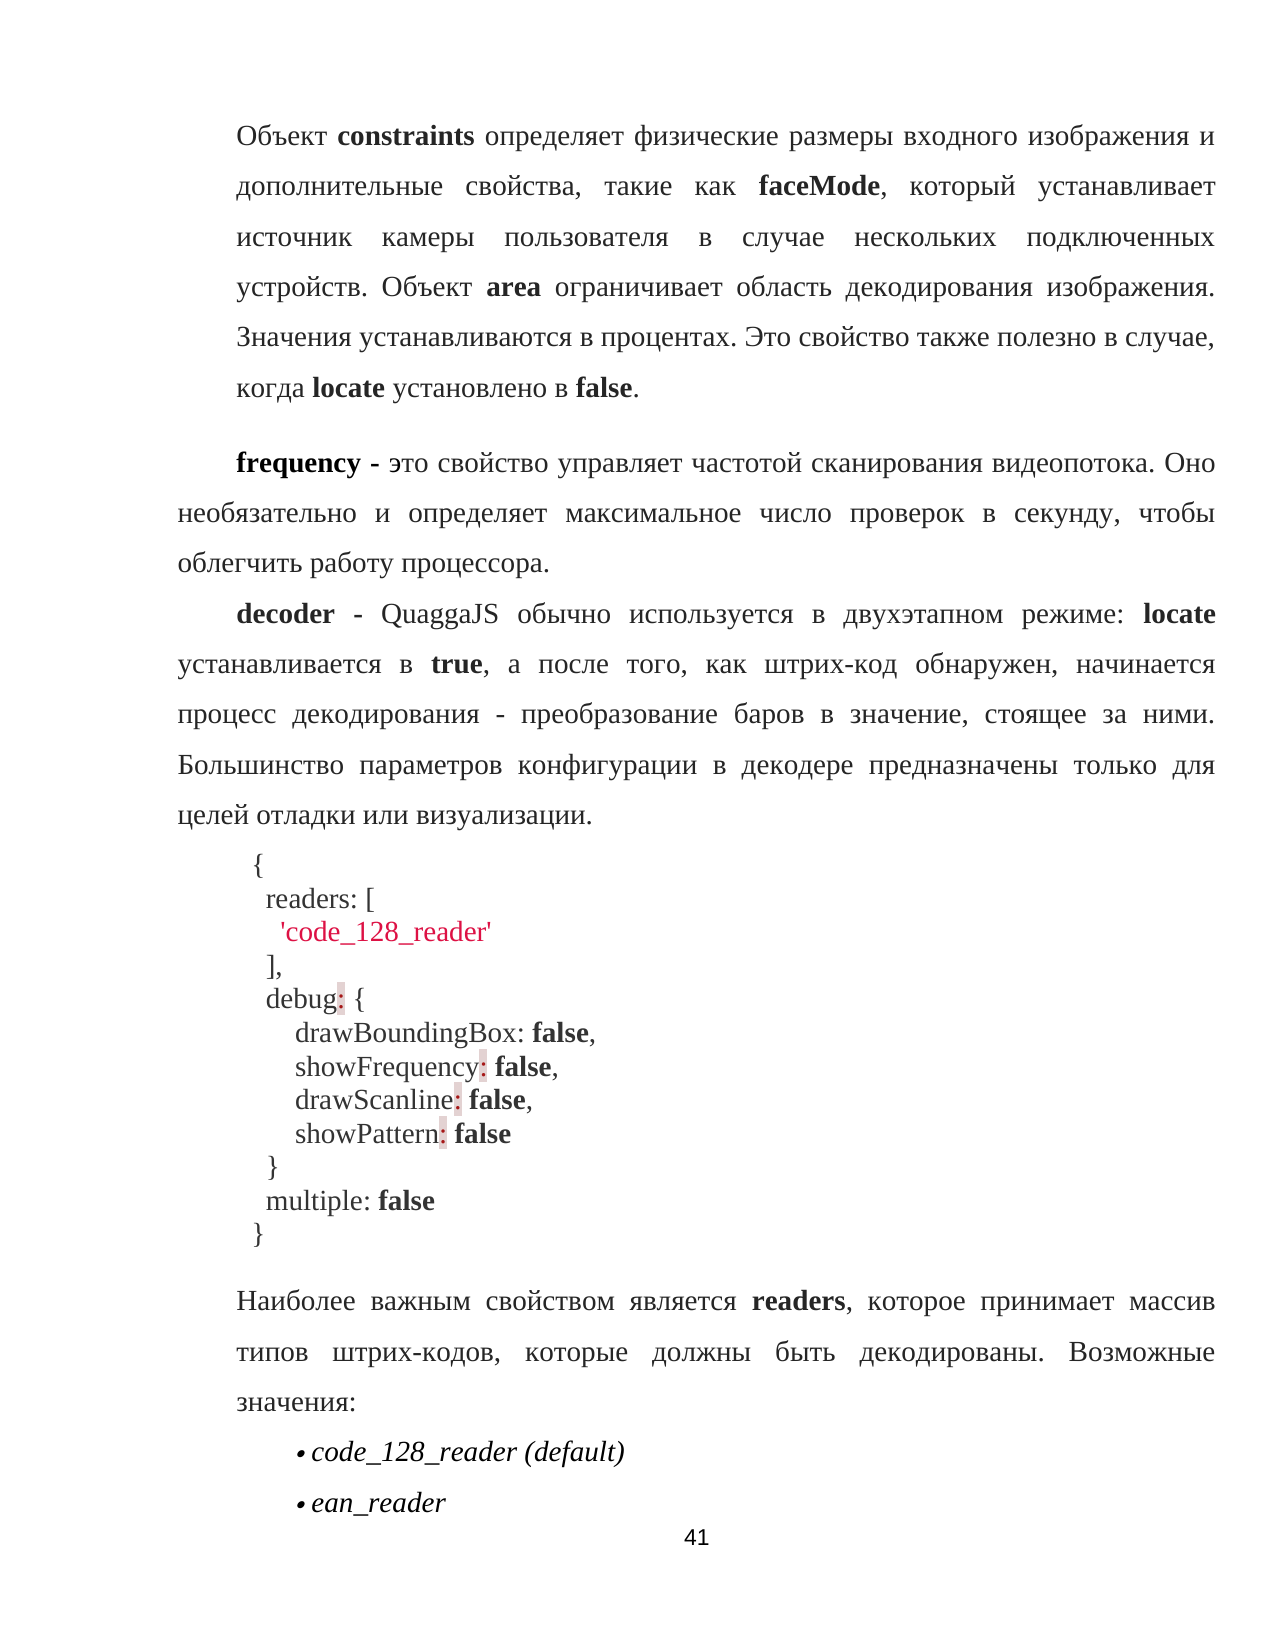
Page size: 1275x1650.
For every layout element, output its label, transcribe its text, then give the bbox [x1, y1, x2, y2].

text Наиболее важным свойством является readers, которое принимает массив типов штрих-кодов, которые должны быть декодированы. Возможные значения: [236, 1283, 1216, 1418]
text ], [251, 948, 1216, 982]
text readers: [ [251, 881, 1216, 914]
text drawScanline: false, [462, 1082, 1216, 1116]
list ean_reader [295, 1485, 1216, 1518]
text showFrequency: false, [251, 1049, 479, 1082]
text showPattern: false [251, 1116, 439, 1149]
list code_128_reader (default) [295, 1434, 1216, 1468]
text } [251, 1149, 1216, 1183]
text debug: { [251, 982, 337, 1015]
text multiple: false [251, 1183, 1216, 1216]
text drawBoundingBox: false, [251, 1015, 1216, 1049]
text debug: { [345, 982, 1216, 1015]
text decoder - QuaggaJS обычно используется в двухэтапном режиме: locate устанавливается в true, а после того, как штрих-код обнаружен, начинается процесс декодирования - преобразование баров в значение, стоящее за ними. Большинство параметров конфигурации в декодере предназначены только для целей отладки или визуализации. [177, 596, 1216, 831]
text { [251, 847, 1216, 881]
text 'code_128_reader' [251, 914, 1216, 948]
text Объект constraints определяет физические размеры входного изображения и дополнительные свойства, такие как faceMode, который устанавливает источник камеры пользователя в случае нескольких подключенных устройств. Объект area ограничивает область декодирования изображения. Значения устанавливаются в процентах. Это свойство также полезно в случае, когда locate установлено в false. [236, 118, 1216, 403]
text showFrequency: false, [487, 1049, 1216, 1082]
text showPattern: false [447, 1116, 1216, 1149]
text } [251, 1216, 1216, 1250]
text drawScanline: false, [251, 1082, 454, 1116]
text frequency - это свойство управляет частотой сканирования видеопотока. Оно необязательно и определяет максимальное число проверок в секунду, чтобы облегчить работу процессора. [177, 445, 1216, 579]
